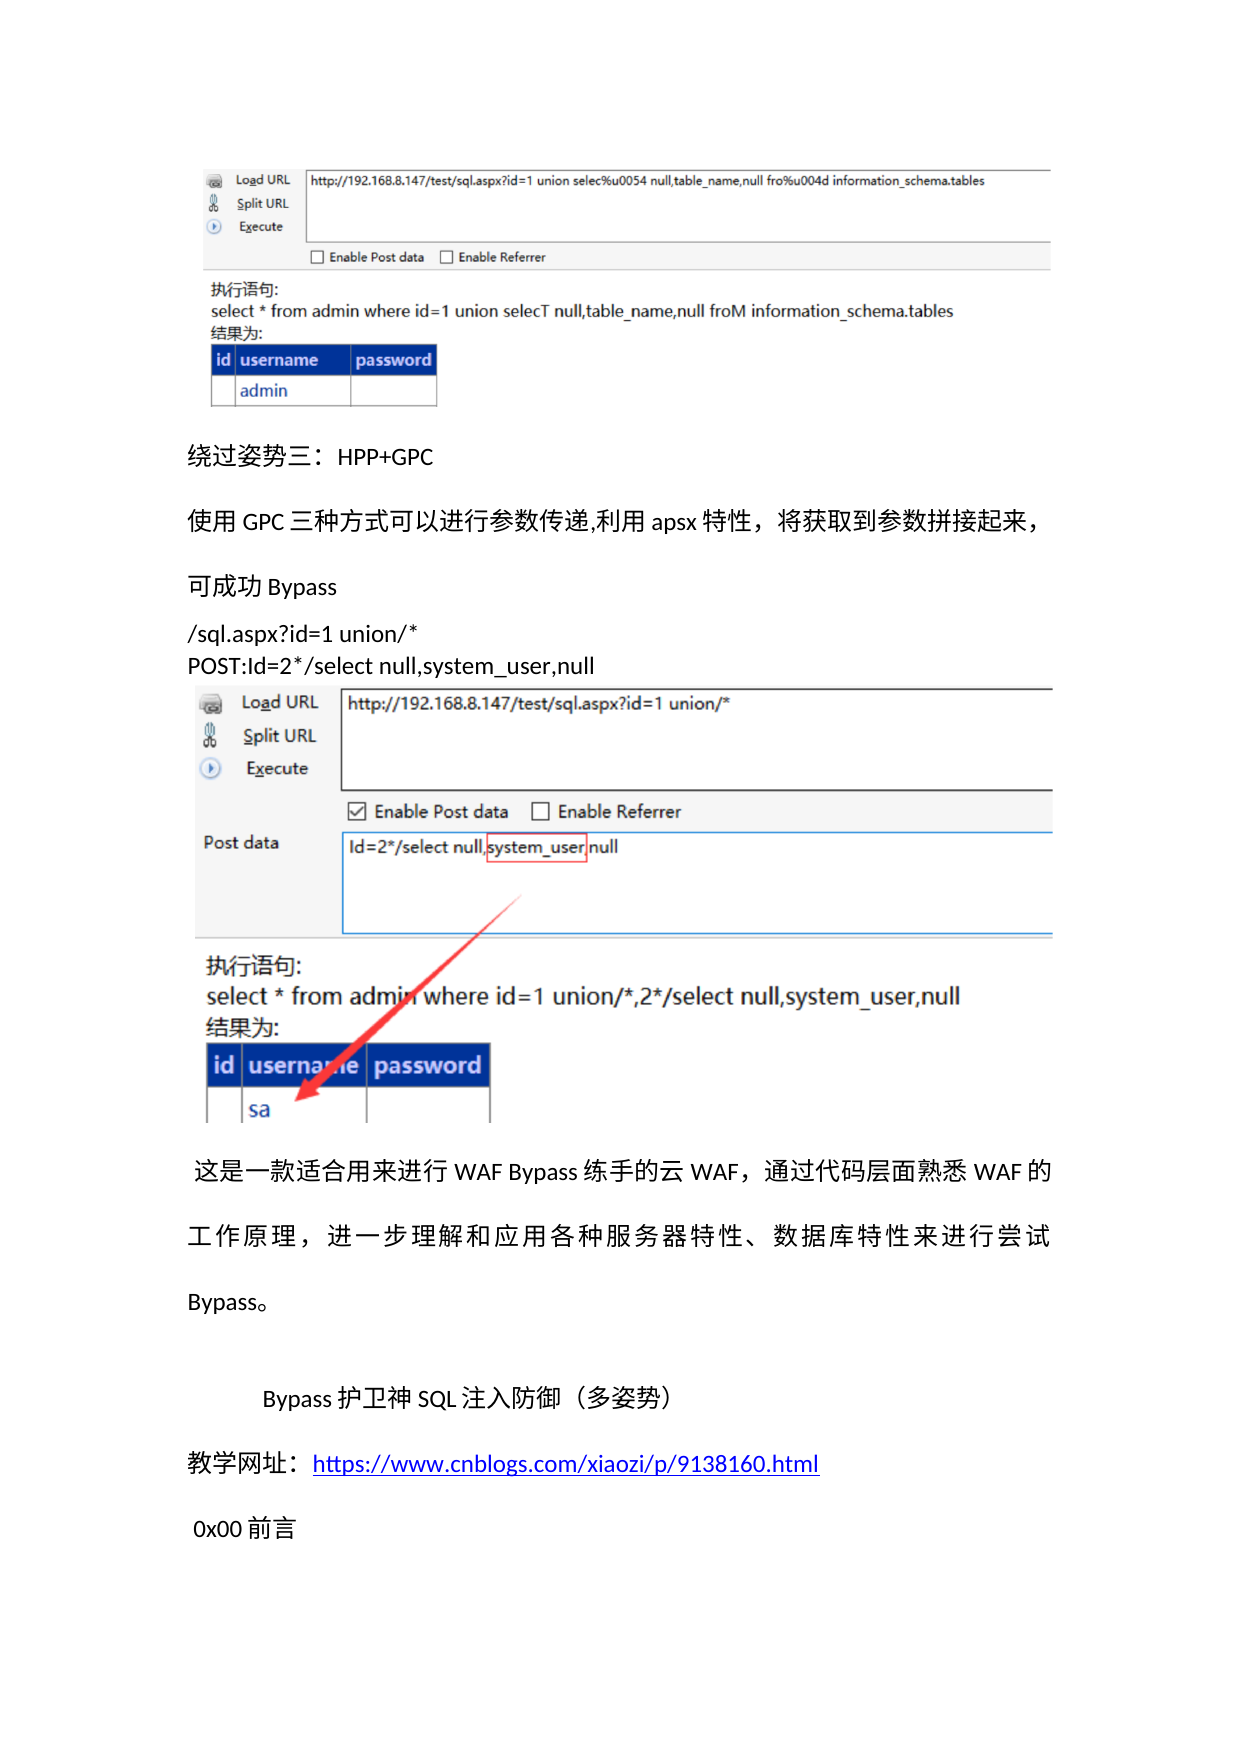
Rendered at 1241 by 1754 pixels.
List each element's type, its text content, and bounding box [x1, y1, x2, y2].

list POST:Id=2*/select null,system_user,null [187, 649, 1053, 682]
list 绕过姿势三：HPP+GPC [187, 422, 1053, 487]
list 使用GPC三种方式可以进行参数传递,利用apsx特性，将获取到参数拼接起来，可成功Bypass [187, 487, 1053, 617]
list 0x00 前言 [187, 1494, 1053, 1559]
list /sql.aspx?id=1 union/* [187, 617, 1053, 649]
picture [187, 682, 1053, 1123]
list ​ 这是一款适合用来进行WAF Bypass练手的云WAF，通过代码层面熟悉WAF的工作原理，进一步理解和应用各种服务器特性、数据库特性来进行尝试Bypass。 [187, 1137, 1053, 1332]
picture [187, 162, 1051, 407]
list Bypass 护卫神SQL注入防御（多姿势） [187, 1364, 1053, 1429]
list 教学网址：https://www.cnblogs.com/xiaozi/p/9138160.html [187, 1429, 1053, 1494]
